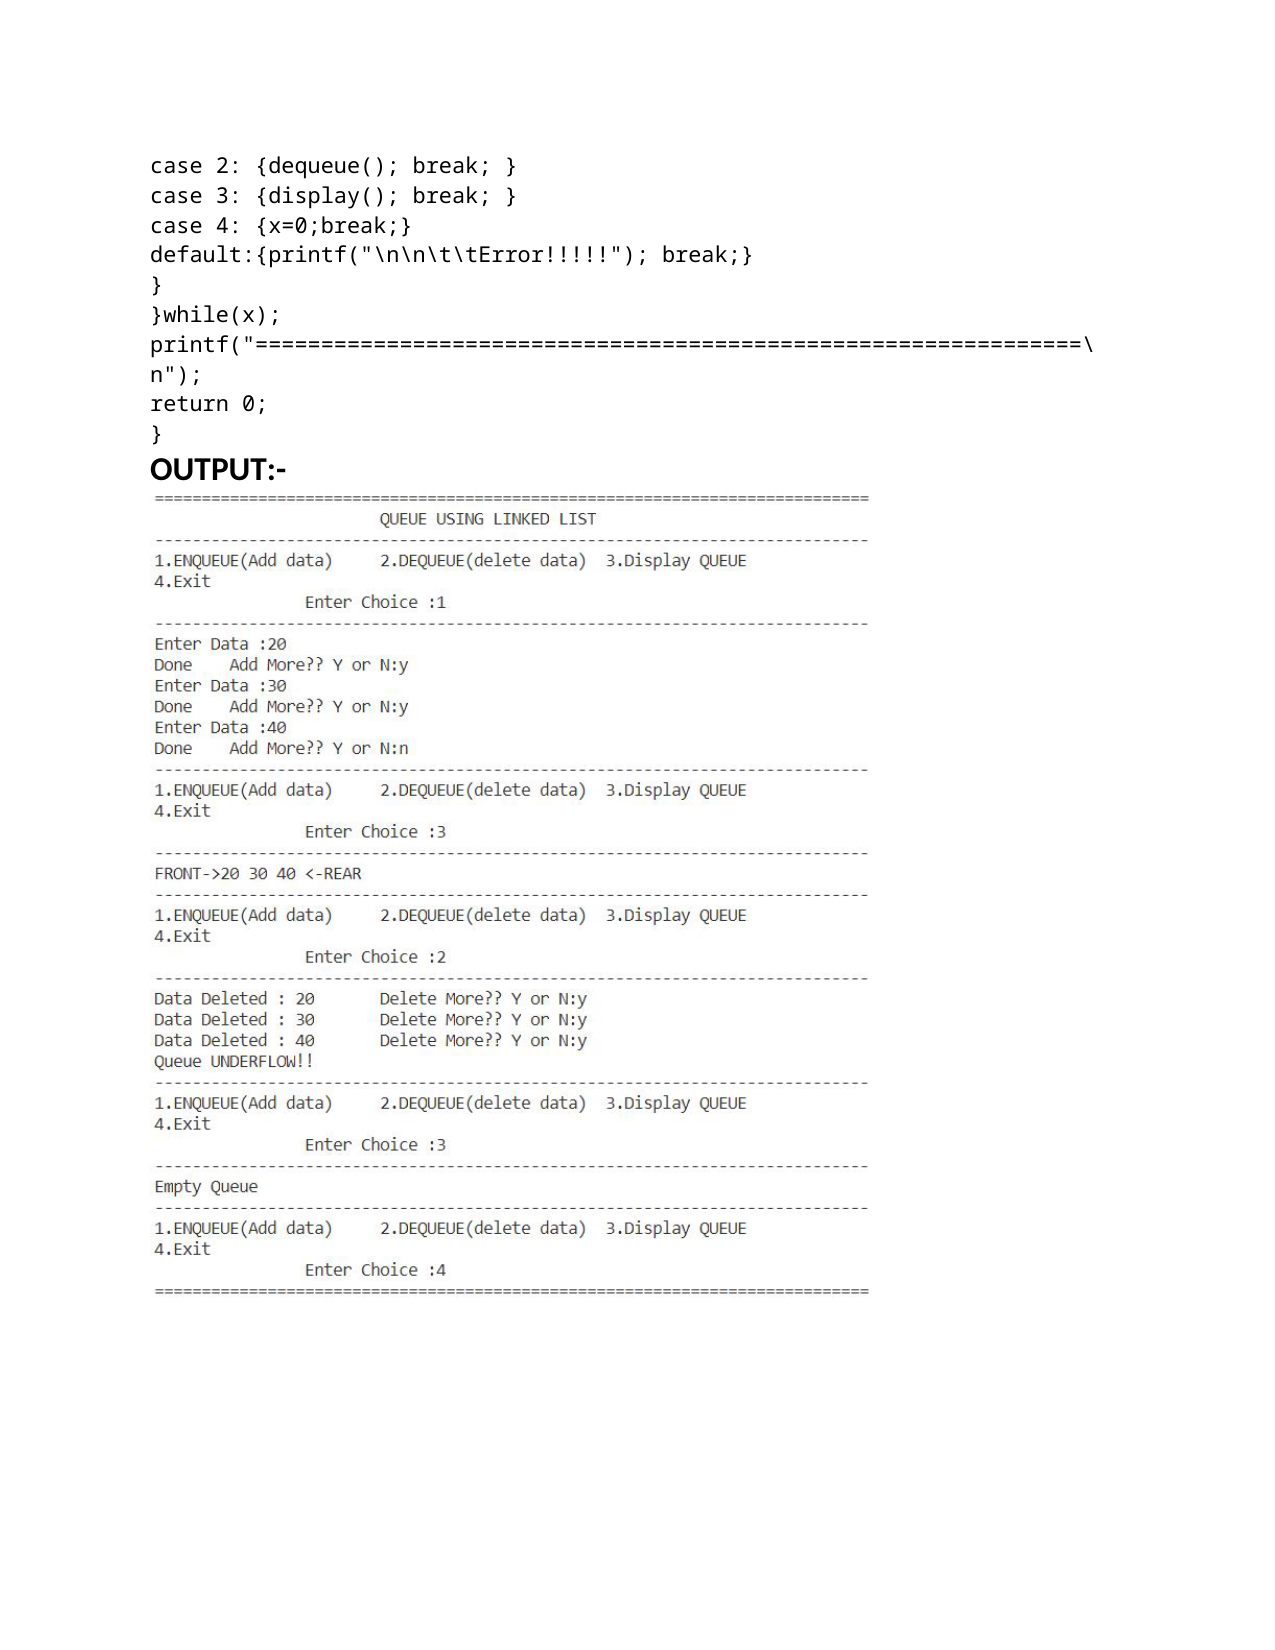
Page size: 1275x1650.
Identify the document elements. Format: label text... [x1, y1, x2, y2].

text }while(x); [150, 299, 1125, 329]
text case 3: {display(); break; } [150, 180, 1125, 209]
text } [150, 418, 1125, 448]
text case 2: {dequeue(); break; } [150, 150, 1125, 180]
text return 0; [150, 388, 1125, 418]
text printf("===============================================================\n"); [150, 329, 1125, 388]
text case 4: {x=0;break;} [150, 209, 1125, 239]
text OUTPUT:- [150, 448, 1125, 489]
text default:{printf("\n\n\t\tError!!!!!"); break;} [150, 239, 1125, 269]
text } [150, 269, 1125, 299]
